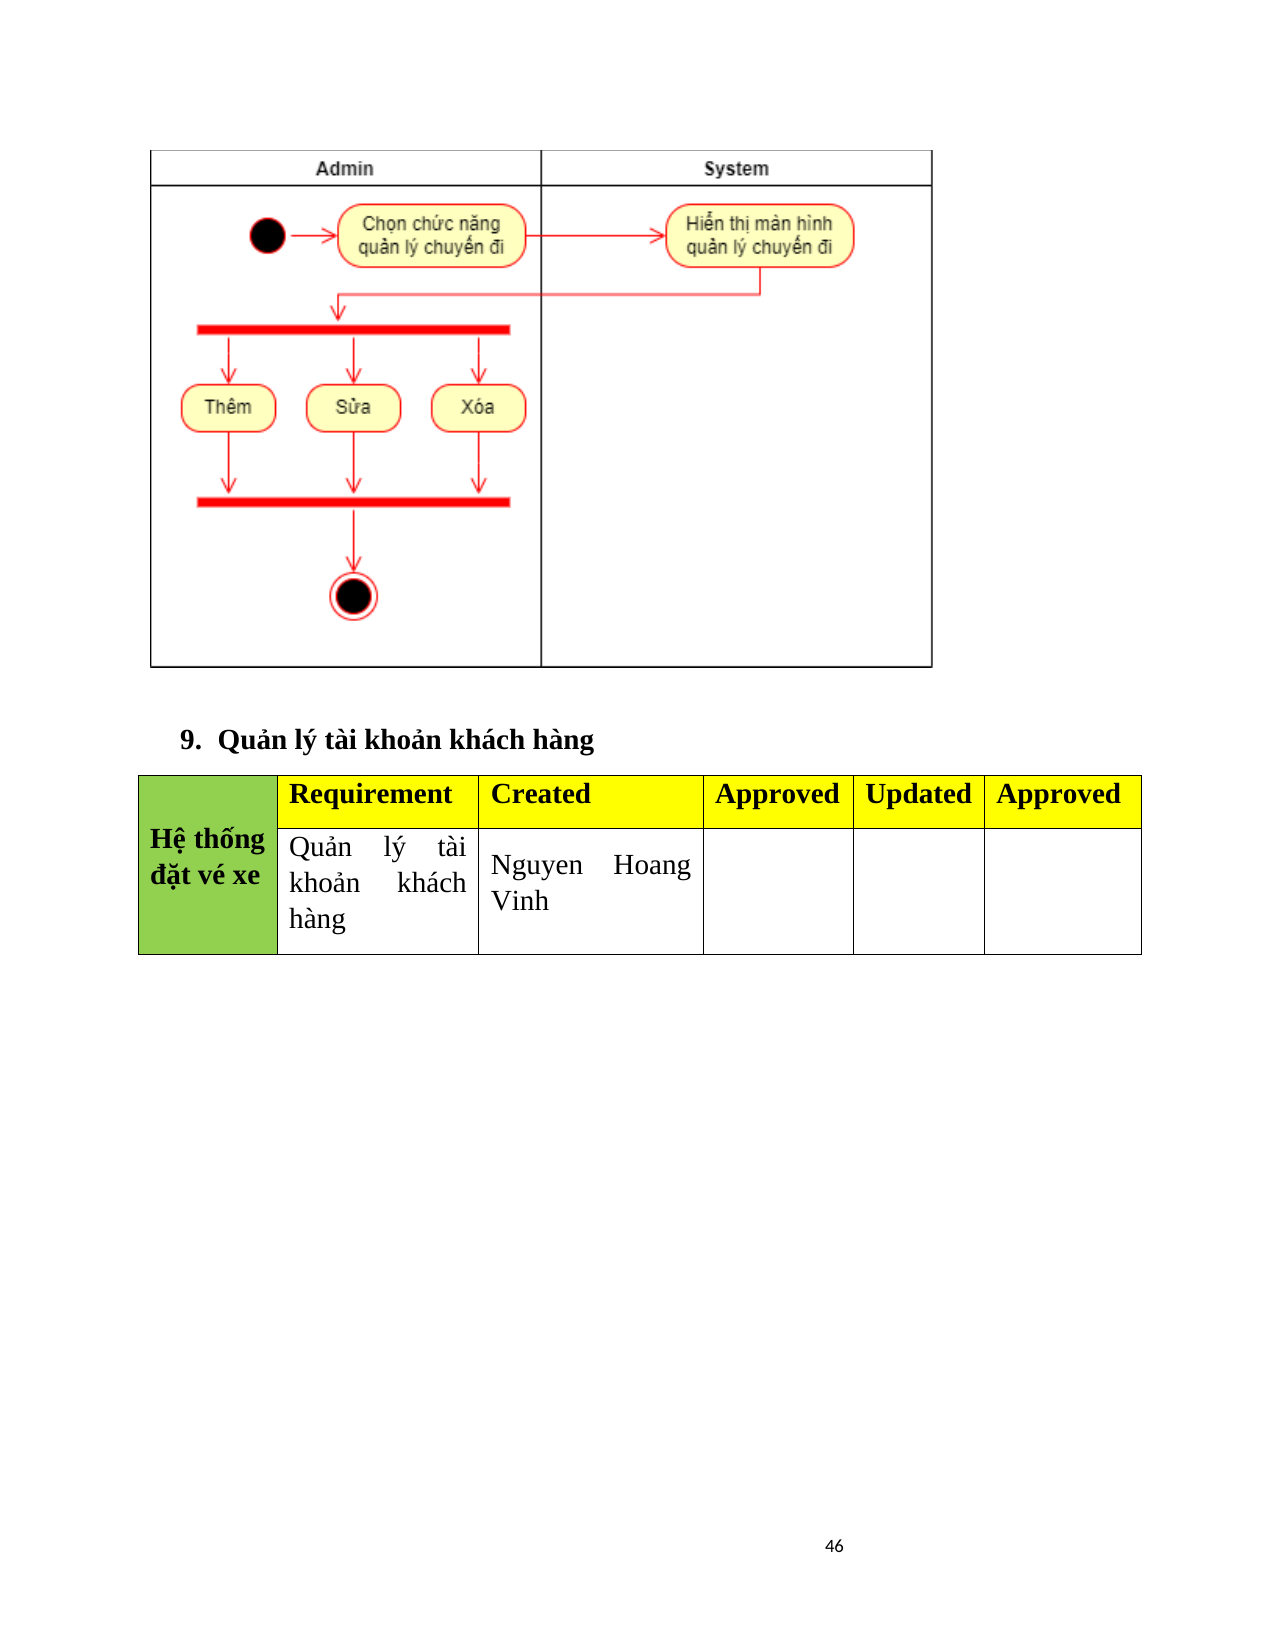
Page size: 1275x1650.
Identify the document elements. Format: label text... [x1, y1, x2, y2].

table_cell Nguyen Hoang Vinh [479, 829, 703, 954]
table_cell [854, 829, 984, 954]
table_cell Quản lý tài khoản khách hàng [278, 829, 478, 954]
table_header Created [479, 776, 703, 828]
table_cell [985, 829, 1141, 954]
table_header Approved [704, 776, 853, 828]
table_header Hệ thống đặt vé xe [139, 776, 277, 954]
table_header Requirement [278, 776, 478, 828]
table_cell [704, 829, 853, 954]
table_header Approved [985, 776, 1141, 828]
table_header Updated [854, 776, 984, 828]
list Quản lý tài khoản khách hàng [180, 722, 1125, 756]
picture [150, 150, 933, 668]
